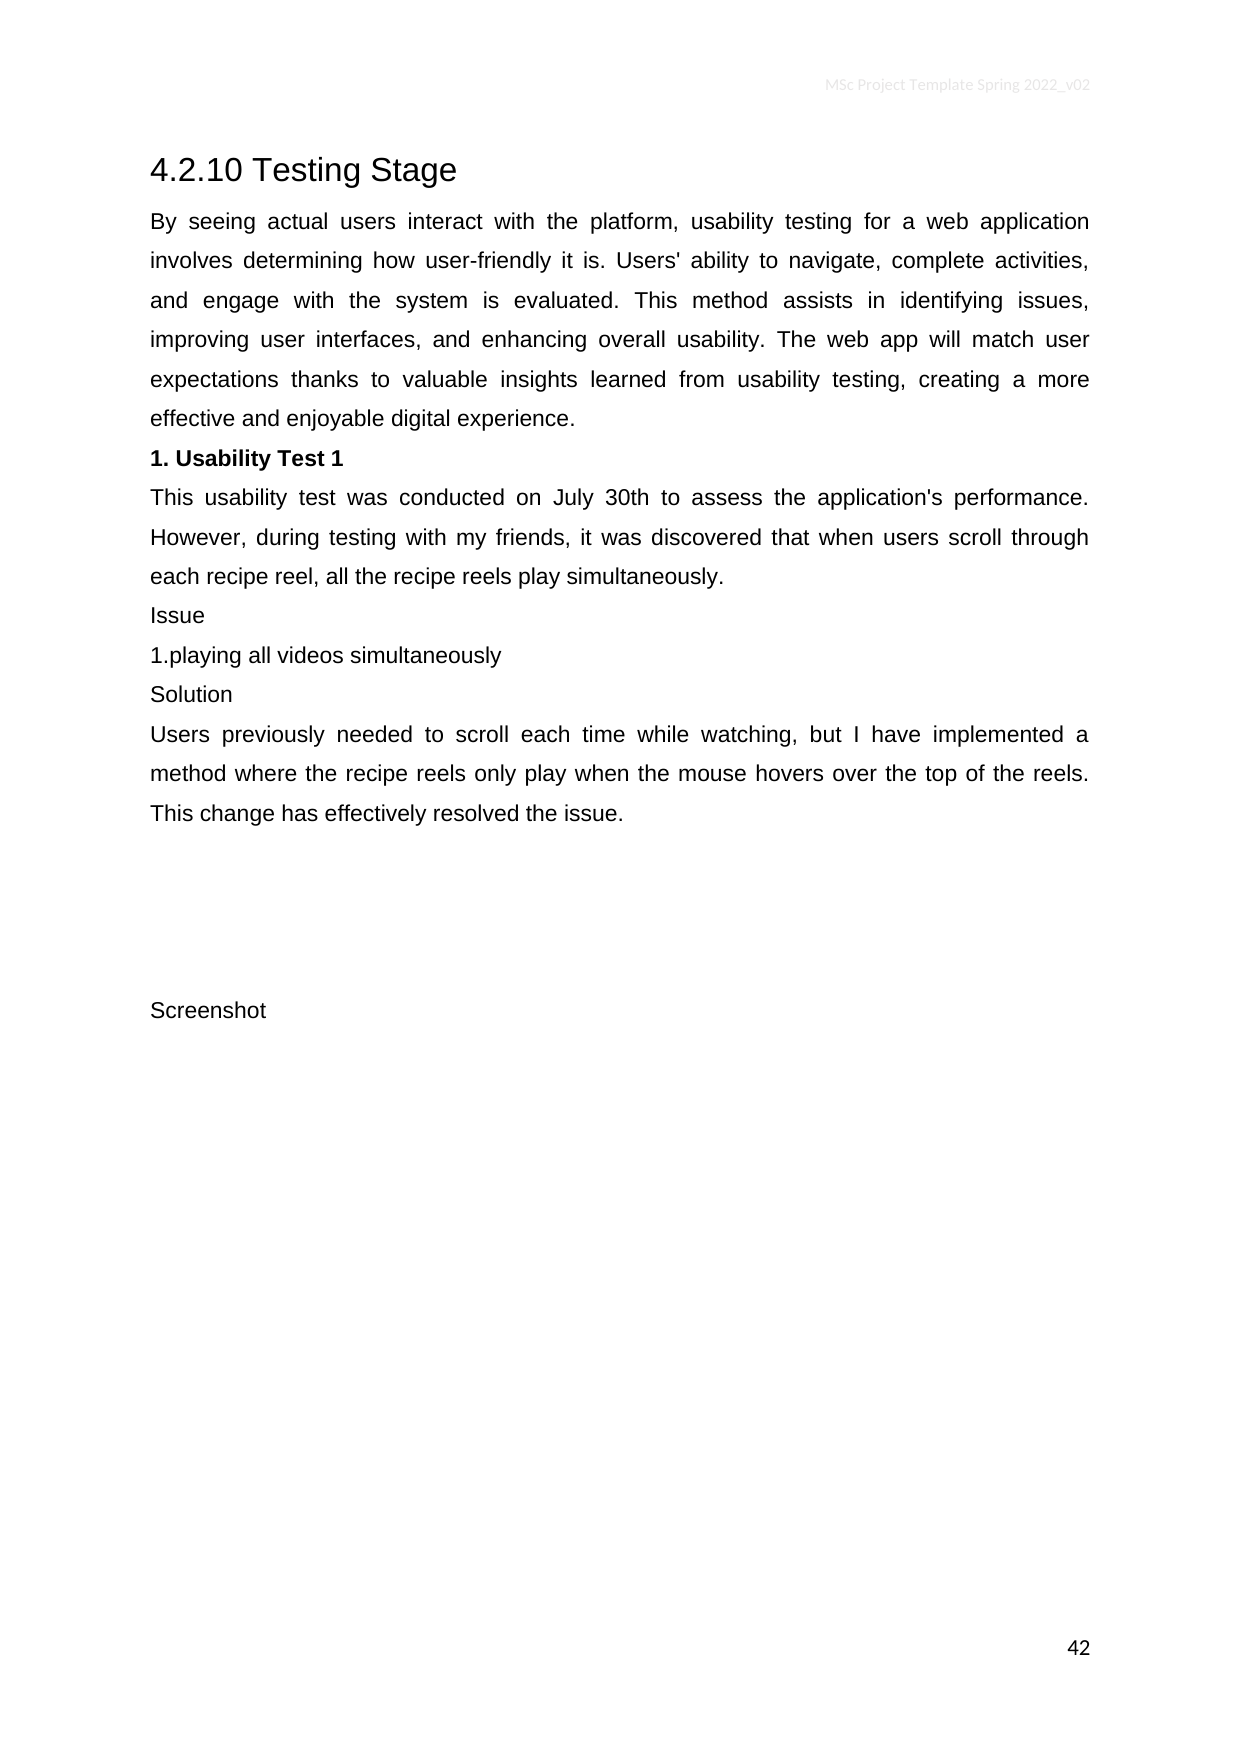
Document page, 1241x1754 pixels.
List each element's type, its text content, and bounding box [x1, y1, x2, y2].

text Screenshot [150, 997, 1090, 1023]
text 1.playing all videos simultaneously [150, 642, 1090, 668]
text Issue [150, 602, 1090, 629]
text This usability test was conducted on July 30th to assess the application's performance. However, during testing with my friends, it was discovered that when users scroll through each recipe reel, all the recipe reels play simultaneously. [150, 484, 1090, 589]
text 1. Usability Test 1 [150, 444, 1090, 471]
text Users previously needed to scroll each time while watching, but I have implemented a method where the recipe reels only play when the mouse hovers over the top of the reels. This change has effectively resolved the issue. [150, 721, 1090, 826]
text Solution [150, 681, 1090, 708]
subtitle 4.2.10 Testing Stage [150, 150, 1090, 188]
text By seeing actual users interact with the platform, usability testing for a web application involves determining how user-friendly it is. Users' ability to navigate, complete activities, and engage with the system is evaluated. This method assists in identifying issues, improving user interfaces, and enhancing overall usability. The web app will match user expectations thanks to valuable insights learned from usability testing, creating a more effective and enjoyable digital experience. [150, 208, 1090, 431]
